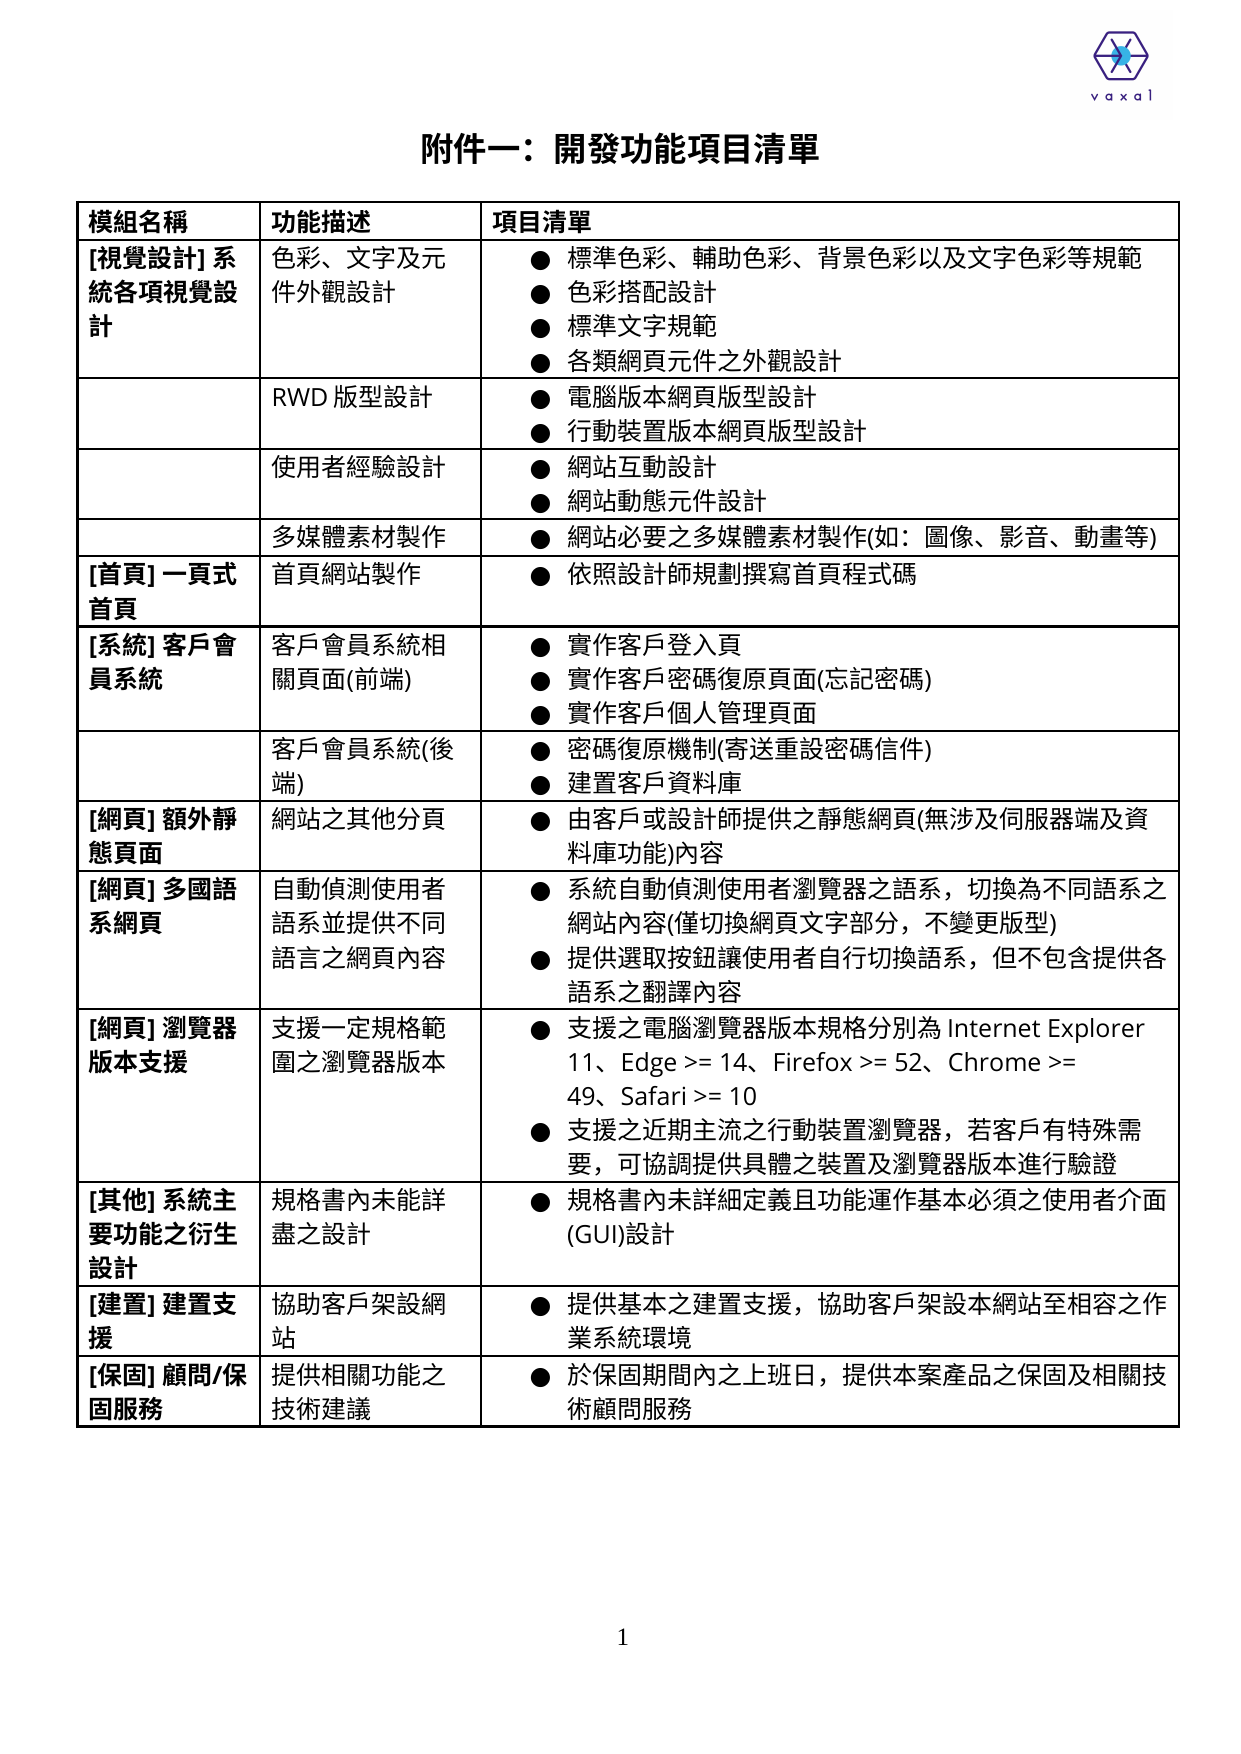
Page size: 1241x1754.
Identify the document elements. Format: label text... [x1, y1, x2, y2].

table_cell 首頁網站製作 [261, 557, 480, 625]
table_header 模組名稱 [79, 203, 259, 239]
table_cell 實作客戶登入頁 實作客戶密碼復原頁面(忘記密碼) 實作客戶個人管理頁面 [482, 628, 1178, 729]
table_cell 依照設計師規劃撰寫首頁程式碼 [482, 557, 1178, 625]
table_cell 密碼復原機制(寄送重設密碼信件) 建置客戶資料庫 [482, 732, 1178, 800]
table_cell 客戶會員系統相關頁面(前端) [261, 628, 480, 729]
table_cell [保固] 顧問/保固服務 [79, 1357, 259, 1425]
table_cell 支援一定規格範圍之瀏覽器版本 [261, 1010, 480, 1181]
table_cell 由客戶或設計師提供之靜態網頁(無涉及伺服器端及資料庫功能)內容 [482, 802, 1178, 870]
table_cell [網頁] 瀏覽器版本支援 [79, 1010, 259, 1181]
table_cell [系統] 客戶會員系統 [79, 628, 259, 729]
table_header 項目清單 [482, 203, 1178, 239]
table_cell [首頁] 一頁式首頁 [79, 557, 259, 625]
table_cell 電腦版本網頁版型設計 行動裝置版本網頁版型設計 [482, 379, 1178, 447]
table_cell [79, 520, 259, 555]
table_header 功能描述 [261, 203, 480, 239]
table_cell 系統自動偵測使用者瀏覽器之語系，切換為不同語系之網站內容(僅切換網頁文字部分，不變更版型) 提供選取按鈕讓使用者自行切換語系，但不包含提供各語系之翻譯內容 [482, 872, 1178, 1008]
table_cell 網站之其他分頁 [261, 802, 480, 870]
table_cell [79, 450, 259, 518]
table_cell [建置] 建置支援 [79, 1287, 259, 1355]
table_cell 客戶會員系統(後端) [261, 732, 480, 800]
table_cell 協助客戶架設網站 [261, 1287, 480, 1355]
table_cell [其他] 系統主要功能之衍生設計 [79, 1183, 259, 1285]
table_cell 色彩、文字及元件外觀設計 [261, 241, 480, 377]
table_cell 於保固期間內之上班日，提供本案產品之保固及相關技術顧問服務 [482, 1357, 1178, 1425]
subtitle 附件一：開發功能項目清單 [75, 123, 1165, 171]
table_cell 多媒體素材製作 [261, 520, 480, 555]
table_cell [79, 379, 259, 447]
table_cell [視覺設計] 系統各項視覺設計 [79, 241, 259, 377]
table_cell 規格書內未能詳盡之設計 [261, 1183, 480, 1285]
table_cell 網站必要之多媒體素材製作(如：圖像、影音、動畫等) [482, 520, 1178, 555]
table_cell 提供相關功能之技術建議 [261, 1357, 480, 1425]
table_cell 網站互動設計 網站動態元件設計 [482, 450, 1178, 518]
table_cell 提供基本之建置支援，協助客戶架設本網站至相容之作業系統環境 [482, 1287, 1178, 1355]
table_cell RWD版型設計 [261, 379, 480, 447]
table_cell [網頁] 多國語系網頁 [79, 872, 259, 1008]
table_cell 規格書內未詳細定義且功能運作基本必須之使用者介面(GUI)設計 [482, 1183, 1178, 1285]
table_cell 標準色彩、輔助色彩、背景色彩以及文字色彩等規範 色彩搭配設計 標準文字規範 各類網頁元件之外觀設計 [482, 241, 1178, 377]
table_cell 使用者經驗設計 [261, 450, 480, 518]
picture [1070, 10, 1173, 120]
table_cell 自動偵測使用者語系並提供不同語言之網頁內容 [261, 872, 480, 1008]
table_cell [79, 732, 259, 800]
table_cell 支援之電腦瀏覽器版本規格分別為Internet Explorer 11、Edge >= 14、Firefox >= 52、Chrome >= 49、Safari >= 10 支援之近期主流之行動裝置瀏覽器，若客戶有特殊需要，可協調提供具體之裝置及瀏覽器版本進行驗證 [482, 1010, 1178, 1181]
table_cell [網頁] 額外靜態頁面 [79, 802, 259, 870]
